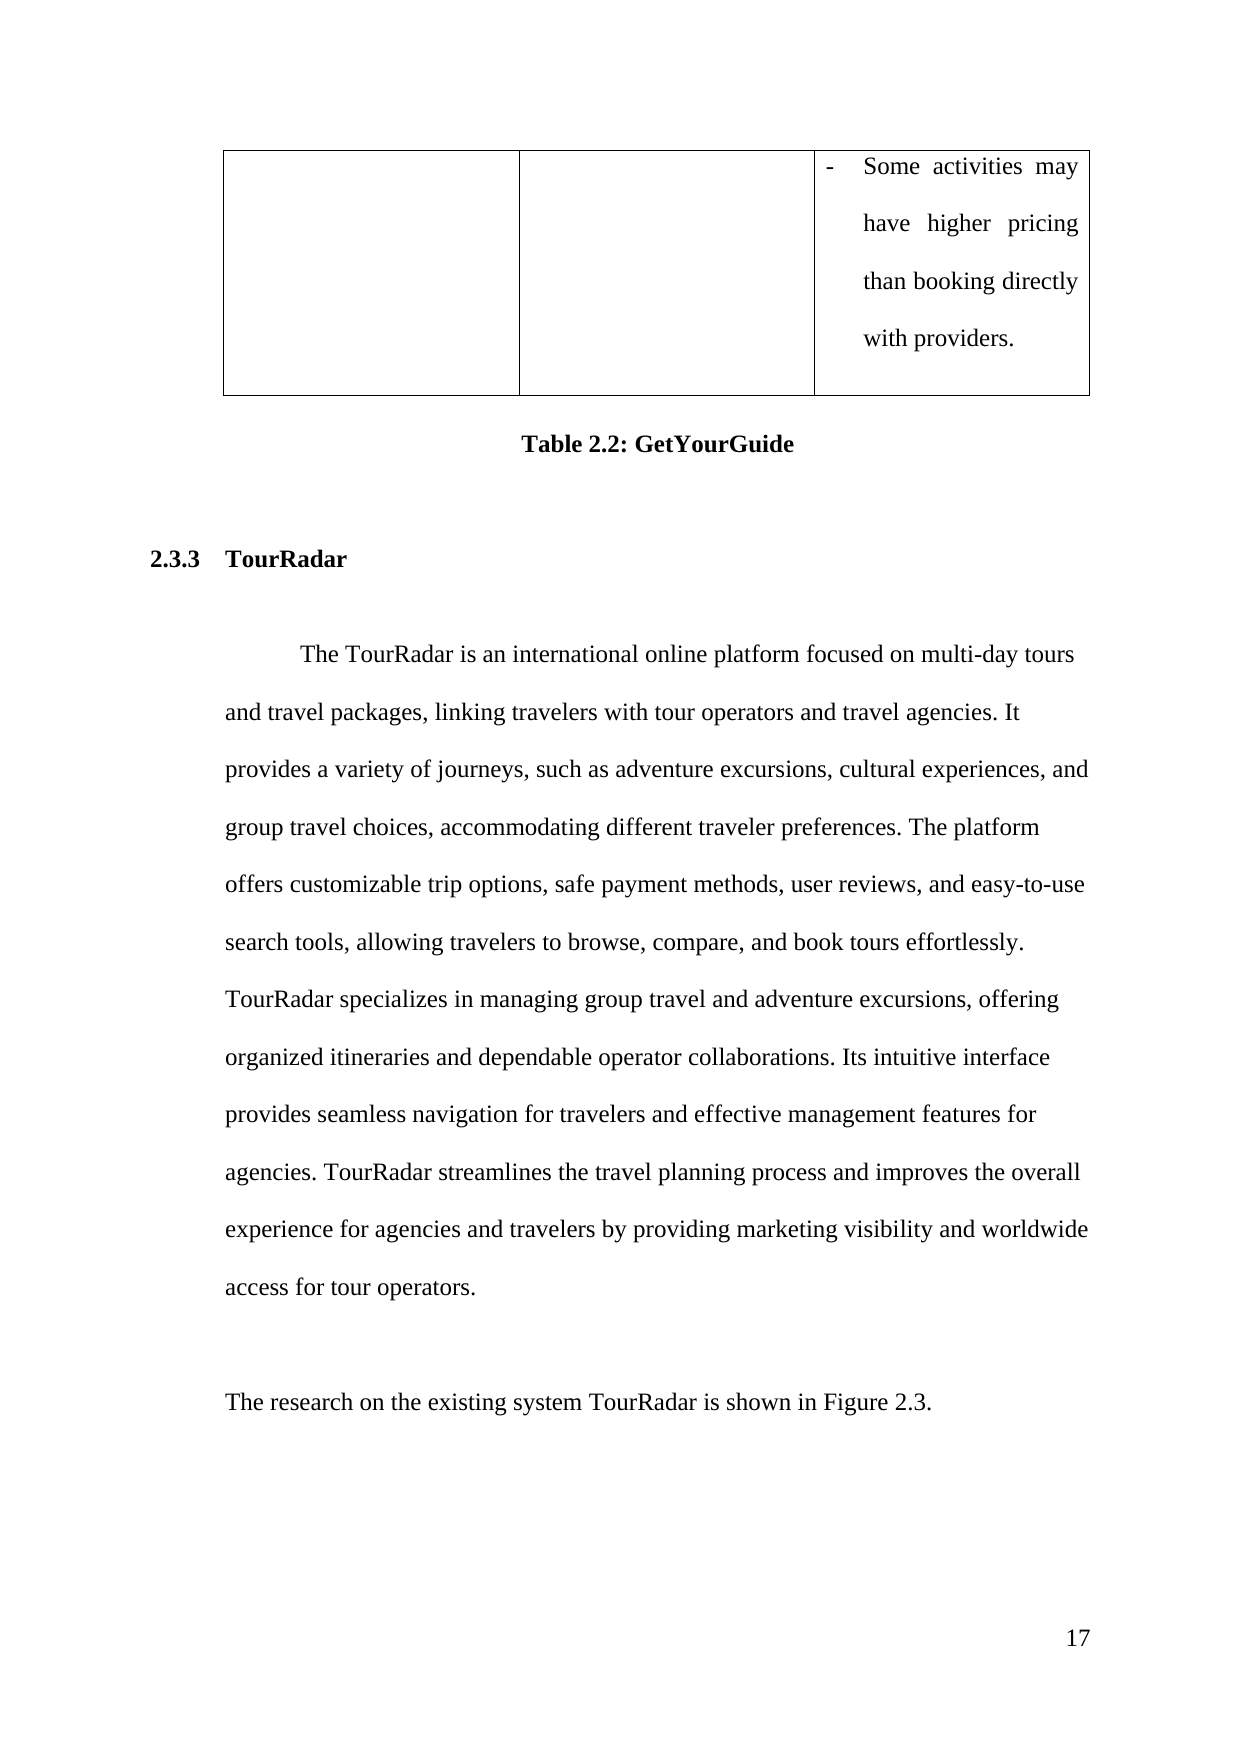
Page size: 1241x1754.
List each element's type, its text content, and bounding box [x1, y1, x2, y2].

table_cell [520, 151, 814, 395]
text The TourRadar is an international online platform focused on multi-day tours and travel packages, linking travelers with tour operators and travel agencies. It provides a variety of journeys, such as adventure excursions, cultural experiences, and group travel choices, accommodating different traveler preferences. The platform offers customizable trip options, safe payment methods, user reviews, and easy-to-use search tools, allowing travelers to browse, compare, and book tours effortlessly. TourRadar specializes in managing group travel and adventure excursions, offering organized itineraries and dependable operator collaborations. Its intuitive interface provides seamless navigation for travelers and effective management features for agencies. TourRadar streamlines the travel planning process and improves the overall experience for agencies and travelers by providing marketing visibility and worldwide access for tour operators. [225, 639, 1090, 1301]
subtitle TourRadar [150, 544, 1090, 573]
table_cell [815, 151, 1089, 395]
text The research on the existing system TourRadar is shown in Figure 2.3. [150, 1387, 1090, 1416]
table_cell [224, 151, 519, 395]
text Table 2.2: GetYourGuide [150, 429, 1090, 458]
